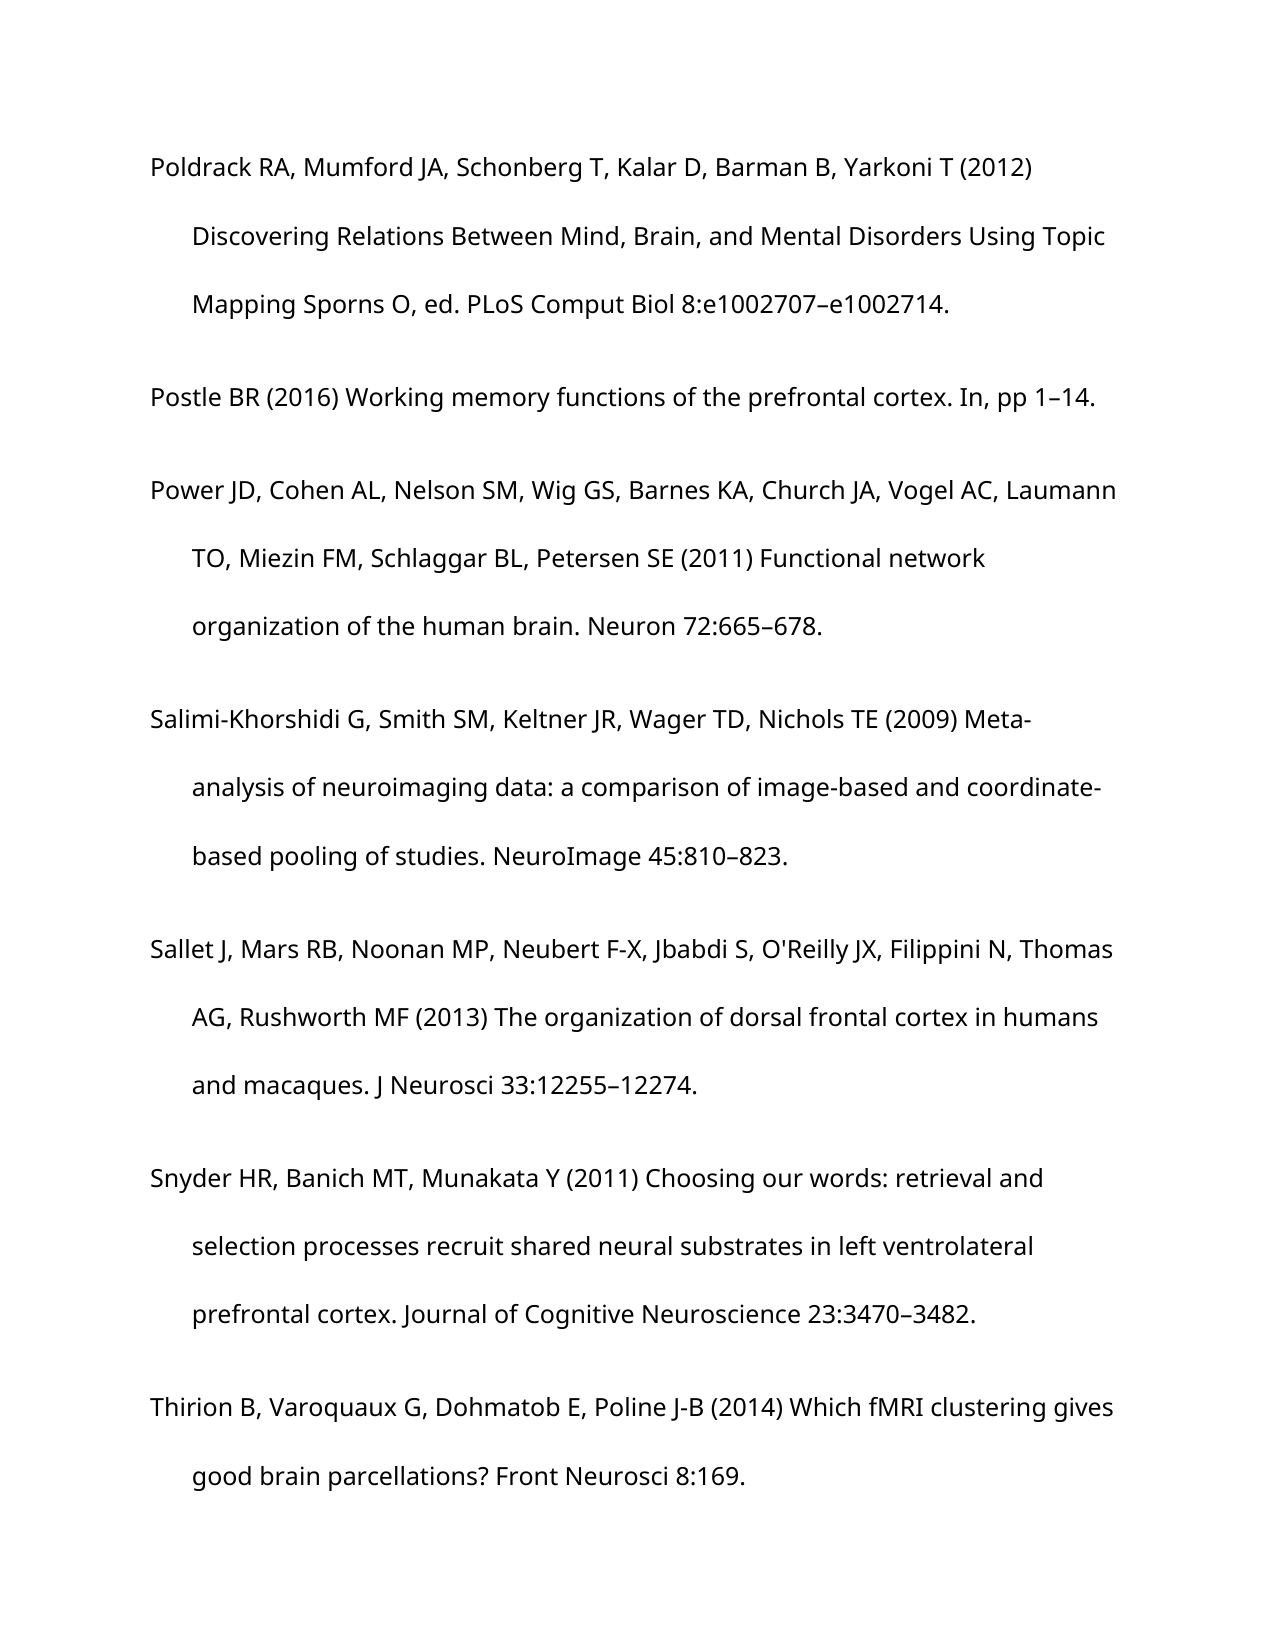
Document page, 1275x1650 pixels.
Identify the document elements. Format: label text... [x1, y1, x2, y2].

text Postle BR (2016) Working memory functions of the prefrontal cortex. In, pp 1–14. [150, 379, 1125, 413]
text Snyder HR, Banich MT, Munakata Y (2011) Choosing our words: retrieval and selection processes recruit shared neural substrates in left ventrolateral prefrontal cortex. Journal of Cognitive Neuroscience 23:3470–3482. [150, 1161, 1125, 1331]
text Poldrack RA, Mumford JA, Schonberg T, Kalar D, Barman B, Yarkoni T (2012) Discovering Relations Between Mind, Brain, and Mental Disorders Using Topic Mapping Sporns O, ed. PLoS Comput Biol 8:e1002707–e1002714. [150, 150, 1125, 320]
text Thirion B, Varoquaux G, Dohmatob E, Poline J-B (2014) Which fMRI clustering gives good brain parcellations? Front Neurosci 8:169. [150, 1390, 1125, 1492]
text Power JD, Cohen AL, Nelson SM, Wig GS, Barnes KA, Church JA, Vogel AC, Laumann TO, Miezin FM, Schlaggar BL, Petersen SE (2011) Functional network organization of the human brain. Neuron 72:665–678. [150, 472, 1125, 643]
text Salimi-Khorshidi G, Smith SM, Keltner JR, Wager TD, Nichols TE (2009) Meta-analysis of neuroimaging data: a comparison of image-based and coordinate-based pooling of studies. NeuroImage 45:810–823. [150, 702, 1125, 872]
text Sallet J, Mars RB, Noonan MP, Neubert F-X, Jbabdi S, O'Reilly JX, Filippini N, Thomas AG, Rushworth MF (2013) The organization of dorsal frontal cortex in humans and macaques. J Neurosci 33:12255–12274. [150, 931, 1125, 1102]
